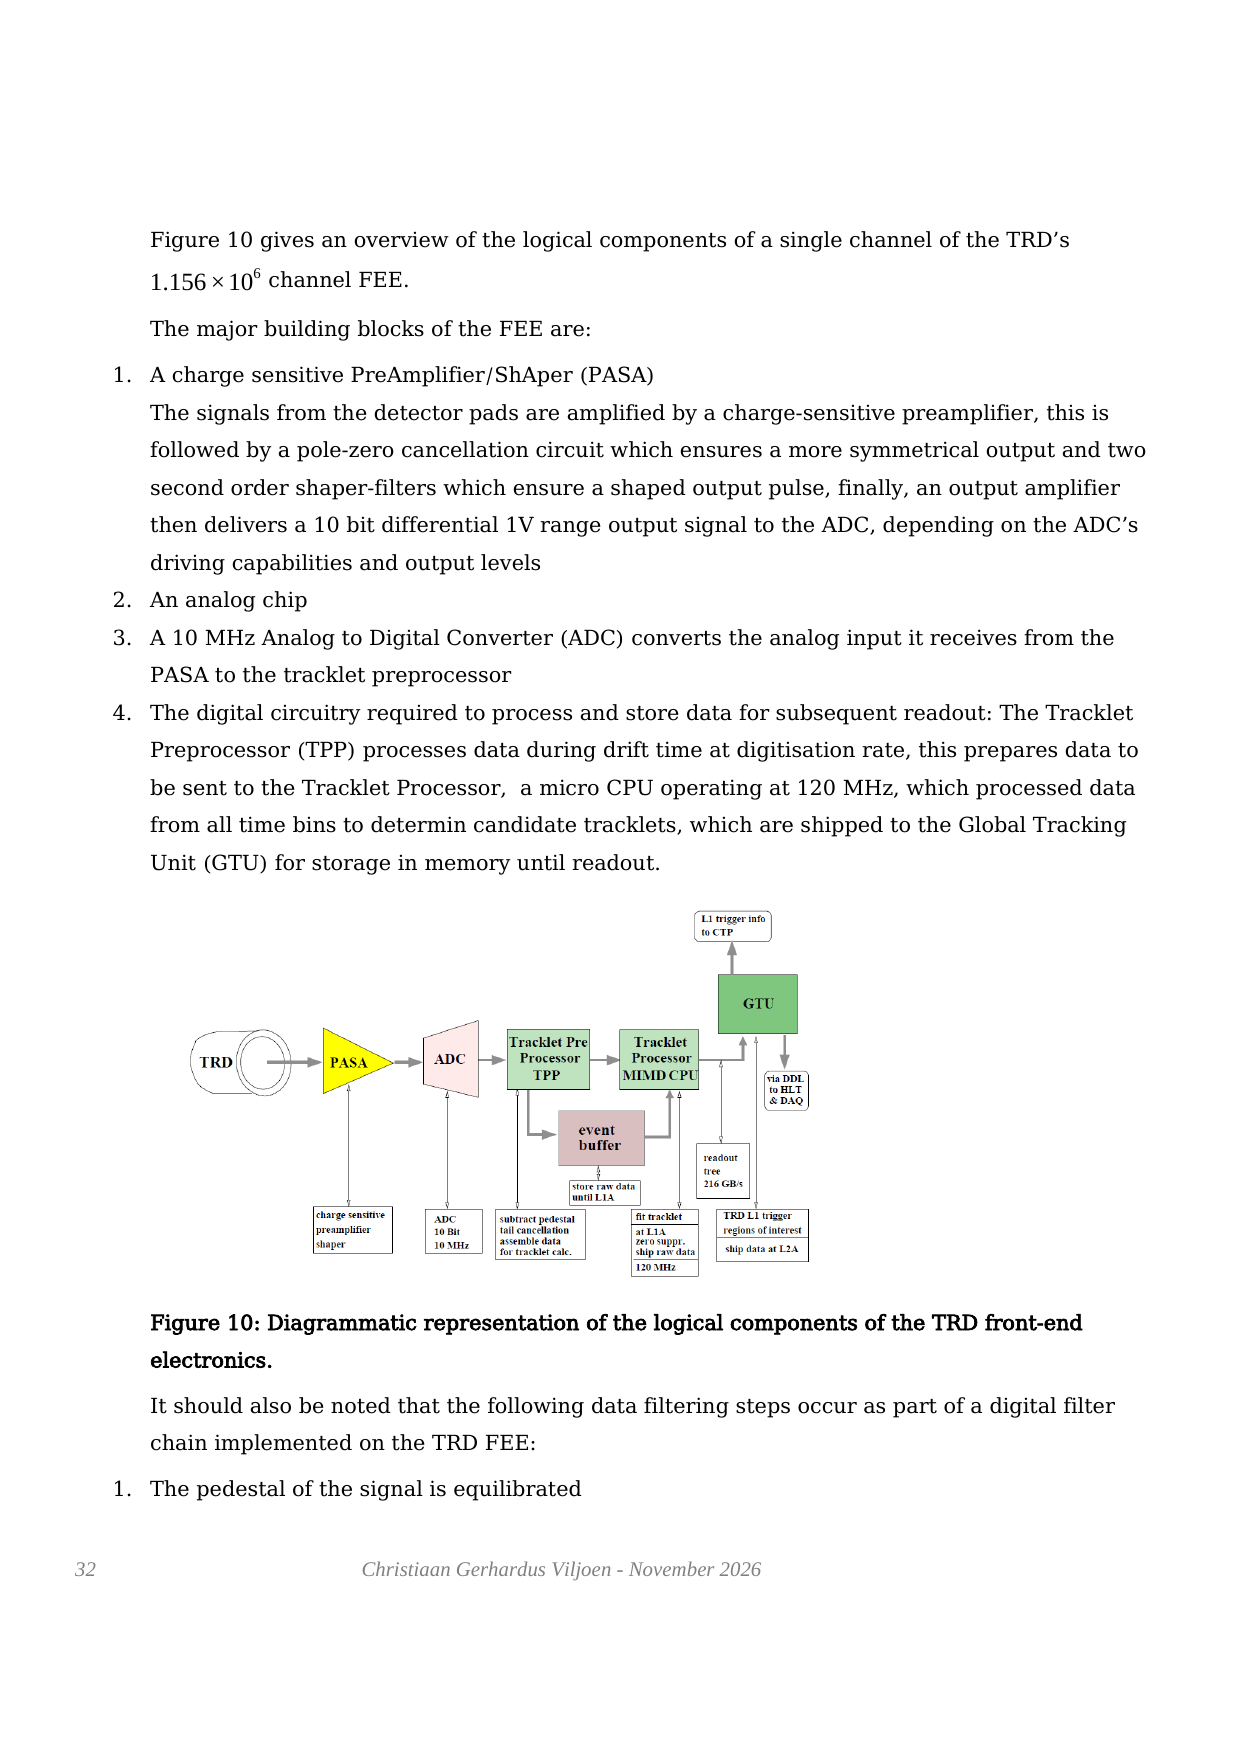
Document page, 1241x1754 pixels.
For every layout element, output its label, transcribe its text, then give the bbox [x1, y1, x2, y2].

list An analog chip [112, 587, 1165, 612]
list A 10 MHz Analog to Digital Converter (ADC) converts the analog input it receives from the PASA to the tracklet preprocessor [112, 624, 1165, 687]
list A charge sensitive PreAmplifier/ShAper (PASA) [112, 362, 1165, 387]
list The pedestal of the signal is equilibrated [112, 1476, 1165, 1501]
text It should also be noted that the following data filtering steps occur as part of a digital filter chain implemented on the TRD FEE: [150, 1393, 1165, 1455]
text Figure 10 gives an overview of the logical components of a single channel of the TRD’s channel FEE. [150, 227, 1165, 295]
list The signals from the detector pads are amplified by a charge-sensitive preamplifier, this is followed by a pole-zero cancellation circuit which ensures a more symmetrical output and two second order shaper-filters which ensure a shaped output pulse, finally, an output amplifier then delivers a 10 bit differential 1V range output signal to the ADC, depending on the ADC’s driving capabilities and output levels [150, 399, 1165, 574]
text The major building blocks of the FEE are: [150, 316, 1165, 341]
list The digital circuitry required to process and store data for subsequent readout: The Tracklet Preprocessor (TPP) processes data during drift time at digitisation rate, this prepares data to be sent to the Tracklet Processor, a micro CPU operating at 120 MHz, which processed data from all time bins to determin candidate tracklets, which are shipped to the Global Tracking Unit (GTU) for storage in memory until readout. [112, 699, 1165, 874]
picture [150, 895, 825, 1289]
text Figure 10: Diagrammatic representation of the logical components of the TRD front-end electronics. [150, 1309, 1165, 1372]
